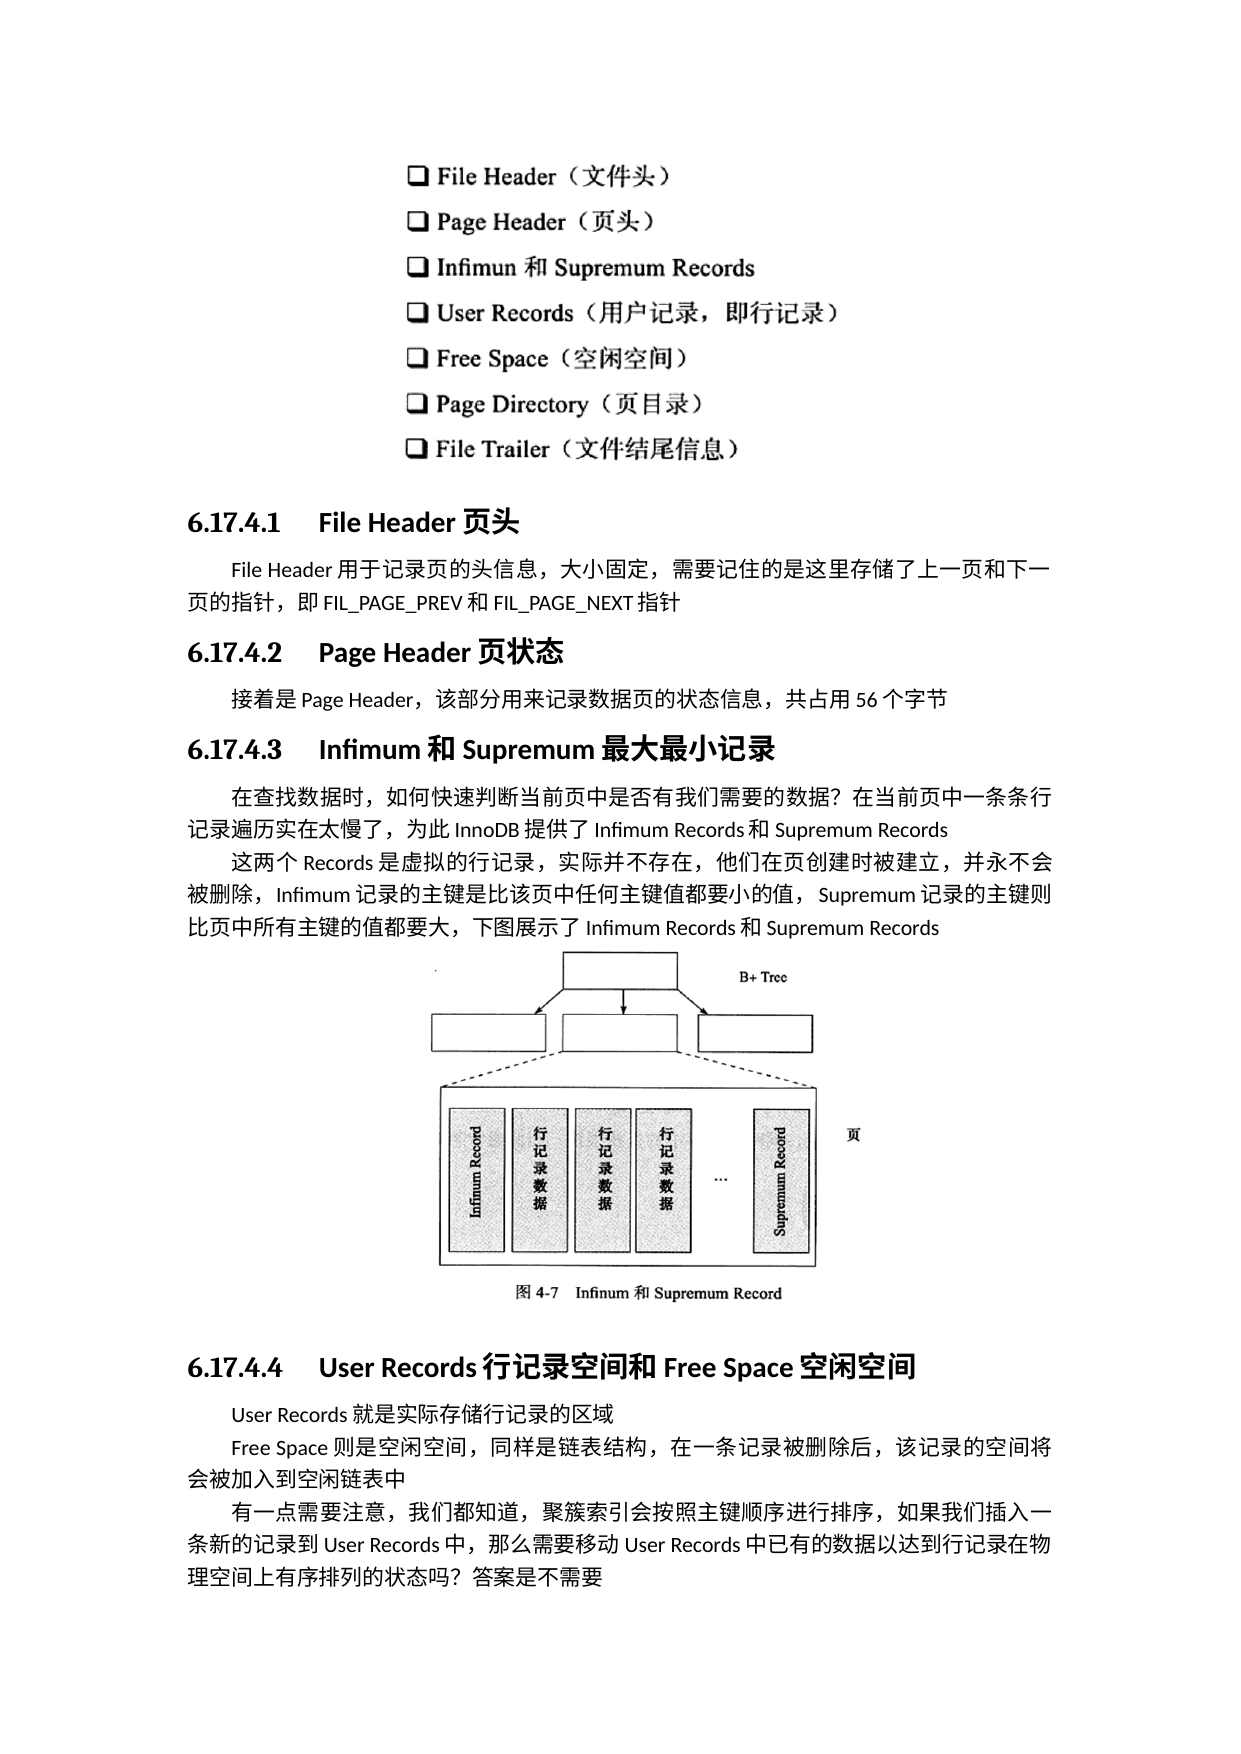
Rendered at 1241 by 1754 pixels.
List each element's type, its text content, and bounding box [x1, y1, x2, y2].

text File Header页头 [187, 487, 1053, 552]
text 这两个Records是虚拟的行记录，实际并不存在，他们在页创建时被建立，并永不会被删除，Infimum记录的主键是比该页中任何主键值都要小的值，Supremum记录的主键则比页中所有主键的值都要大，下图展示了Infimum Records和Supremum Records [187, 844, 1053, 942]
text 接着是Page Header，该部分用来记录数据页的状态信息，共占用56个字节 [187, 682, 1053, 714]
picture [422, 942, 862, 1304]
text User Records就是实际存储行记录的区域 [187, 1397, 1053, 1429]
text Free Space则是空闲空间，同样是链表结构，在一条记录被删除后，该记录的空间将会被加入到空闲链表中 [187, 1429, 1053, 1494]
text Page Header页状态 [187, 617, 1053, 682]
text 有一点需要注意，我们都知道，聚簇索引会按照主键顺序进行排序，如果我们插入一条新的记录到User Records中，那么需要移动User Records中已有的数据以达到行记录在物理空间上有序排列的状态吗？答案是不需要 [187, 1494, 1053, 1592]
text File Header用于记录页的头信息，大小固定，需要记住的是这里存储了上一页和下一页的指针，即FIL_PAGE_PREV和FIL_PAGE_NEXT指针 [187, 552, 1053, 617]
picture [401, 162, 840, 461]
text Infimum和Supremum最大最小记录 [187, 714, 1053, 779]
text 在查找数据时，如何快速判断当前页中是否有我们需要的数据？在当前页中一条条行记录遍历实在太慢了，为此InnoDB提供了Infimum Records和Supremum Records [187, 779, 1053, 844]
text User Records行记录空间和Free Space空闲空间 [187, 1332, 1053, 1397]
